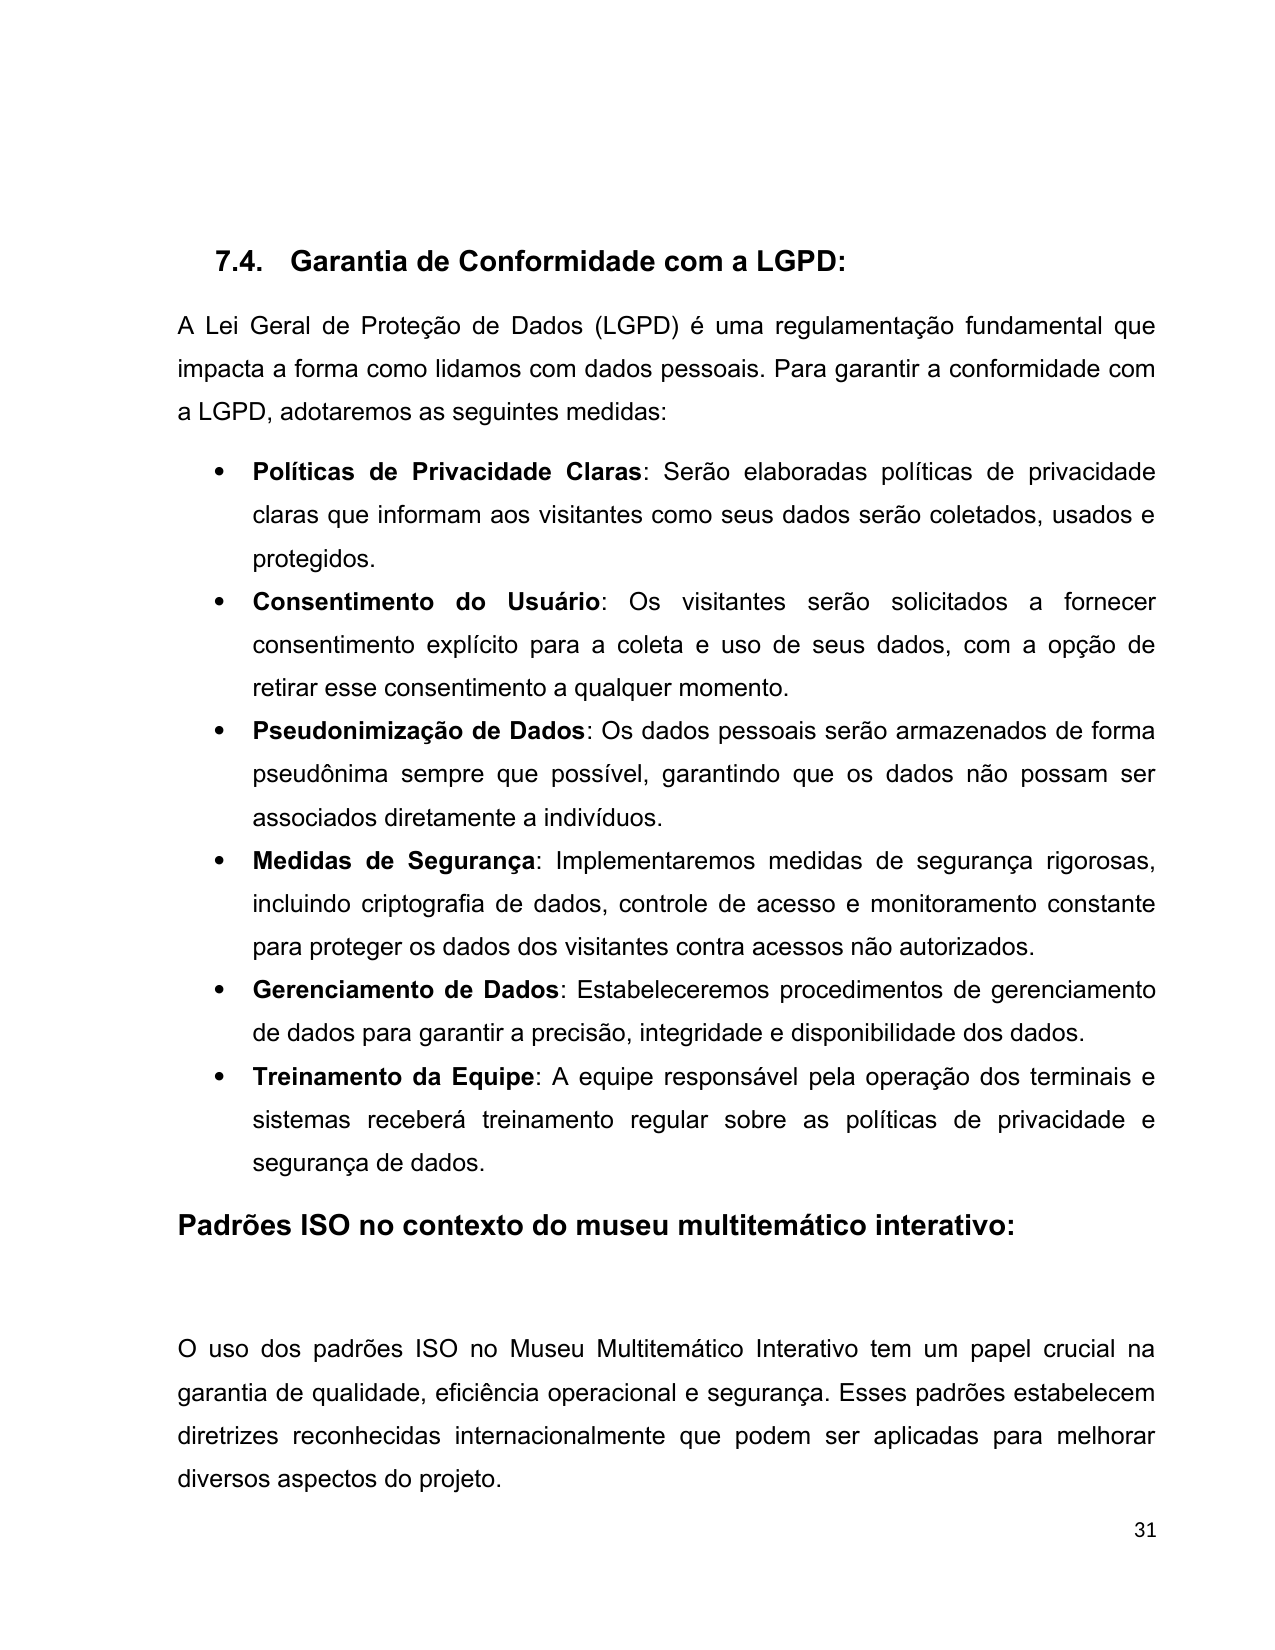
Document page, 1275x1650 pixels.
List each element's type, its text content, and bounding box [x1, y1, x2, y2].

text A Lei Geral de Proteção de Dados (LGPD) é uma regulamentação fundamental que impacta a forma como lidamos com dados pessoais. Para garantir a conformidade com a LGPD, adotaremos as seguintes medidas: [177, 311, 1157, 426]
text Padrões ISO no contexto do museu multitemático interativo: [177, 1208, 1157, 1241]
list Medidas de Segurança: Implementaremos medidas de segurança rigorosas, incluindo criptografia de dados, controle de acesso e monitoramento constante para proteger os dados dos visitantes contra acessos não autorizados. [215, 846, 1157, 961]
list Políticas de Privacidade Claras: Serão elaboradas políticas de privacidade claras que informam aos visitantes como seus dados serão coletados, usados e protegidos. [215, 457, 1157, 572]
list Treinamento da Equipe: A equipe responsável pela operação dos terminais e sistemas receberá treinamento regular sobre as políticas de privacidade e segurança de dados. [215, 1061, 1157, 1177]
list Pseudonimização de Dados: Os dados pessoais serão armazenados de forma pseudônima sempre que possível, garantindo que os dados não possam ser associados diretamente a indivíduos. [215, 716, 1157, 831]
text O uso dos padrões ISO no Museu Multitemático Interativo tem um papel crucial na garantia de qualidade, eficiência operacional e segurança. Esses padrões estabelecem diretrizes reconhecidas internacionalmente que podem ser aplicadas para melhorar diversos aspectos do projeto. [177, 1334, 1157, 1492]
list Gerenciamento de Dados: Estabeleceremos procedimentos de gerenciamento de dados para garantir a precisão, integridade e disponibilidade dos dados. [215, 975, 1157, 1047]
list Consentimento do Usuário: Os visitantes serão solicitados a fornecer consentimento explícito para a coleta e uso de seus dados, com a opção de retirar esse consentimento a qualquer momento. [215, 587, 1157, 702]
list Garantia de Conformidade com a LGPD: [215, 244, 1157, 278]
